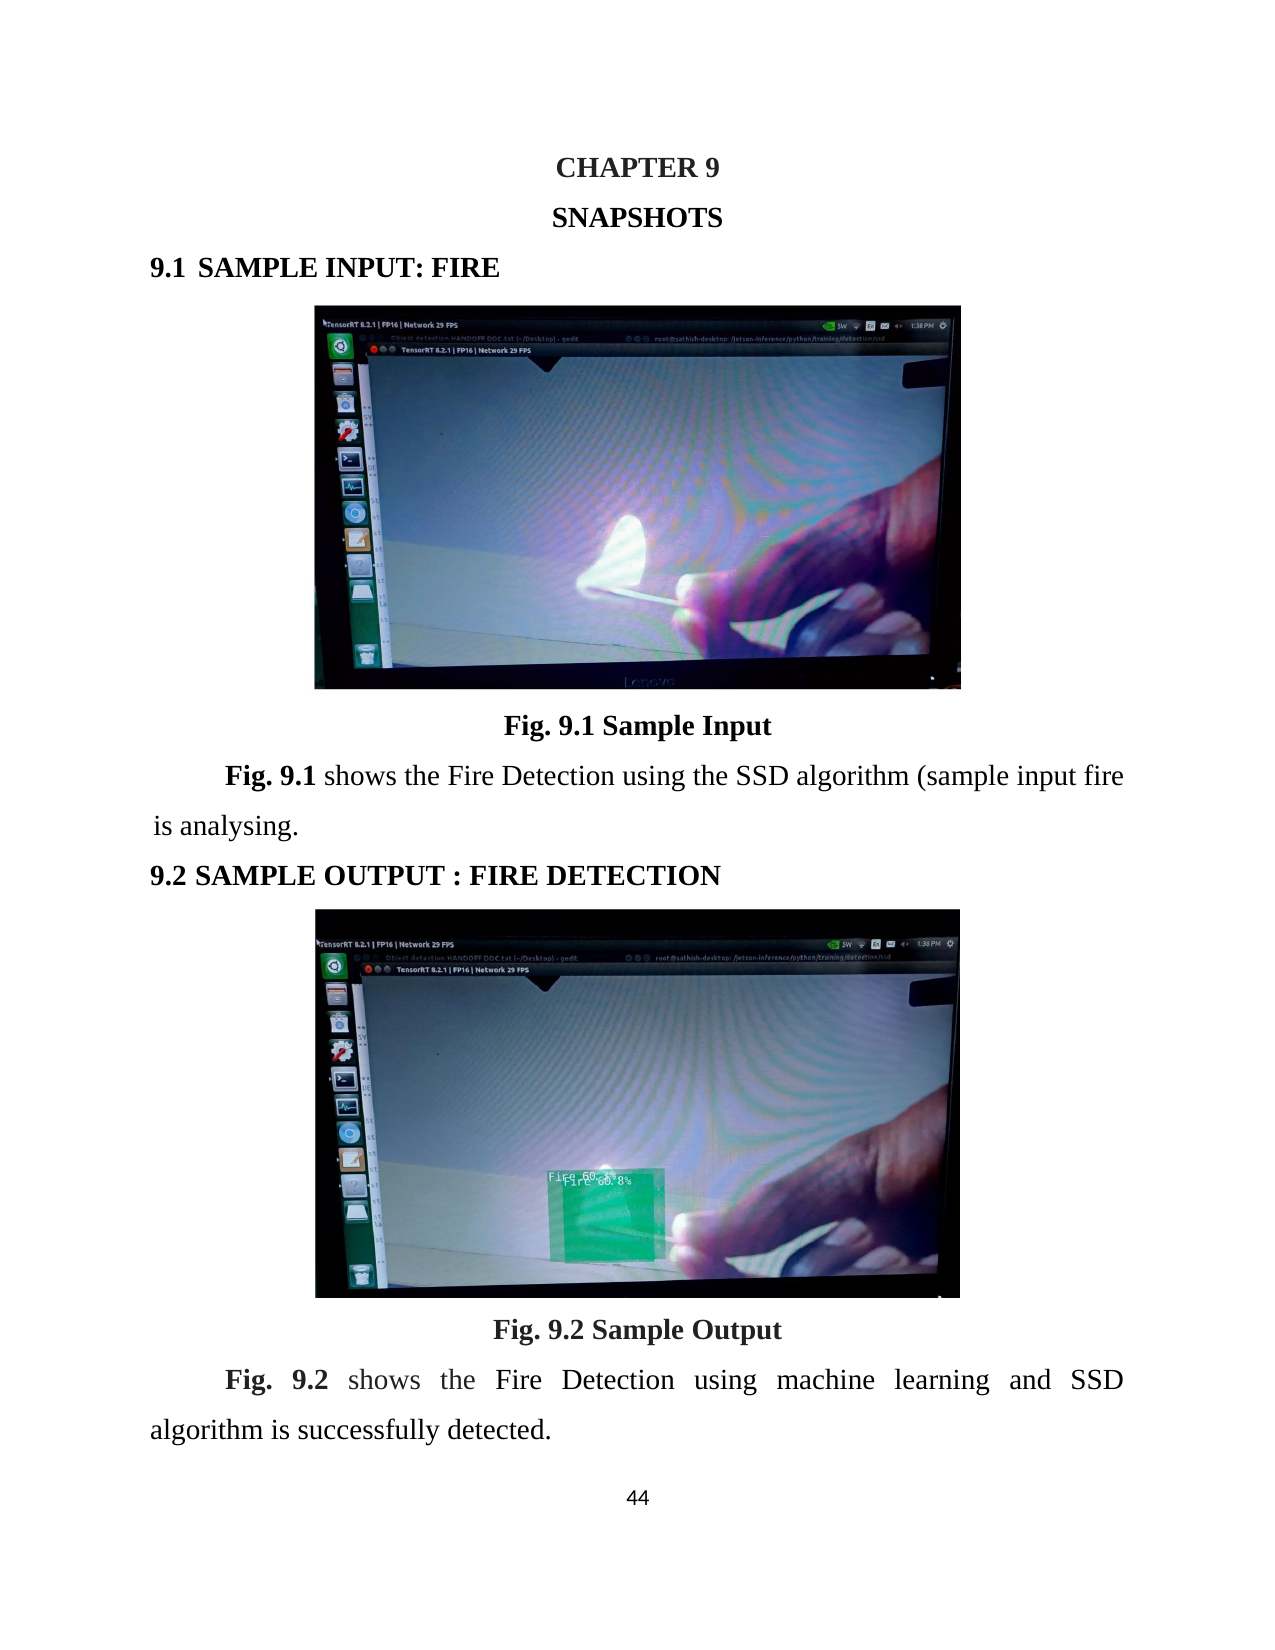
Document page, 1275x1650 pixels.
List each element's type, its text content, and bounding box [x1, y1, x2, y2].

text Fig. 9.1 shows the Fire Detection using the SSD algorithm (sample input fire is analysing. [153, 758, 1125, 842]
picture [309, 301, 966, 694]
text Fig. 9.2 shows the Fire Detection using machine learning and SSD algorithm is successfully detected. [150, 1362, 1125, 1446]
text Fig. 9.1 Sample Input [150, 708, 1125, 741]
text SNAPSHOTS [150, 200, 1125, 234]
list SAMPLE INPUT: FIRE [150, 251, 1125, 284]
text Fig. 9.2 Sample Output [150, 1312, 1125, 1345]
picture [315, 908, 960, 1298]
text CHAPTER 9 [150, 150, 1125, 183]
list SAMPLE OUTPUT : FIRE DETECTION [150, 858, 1125, 892]
